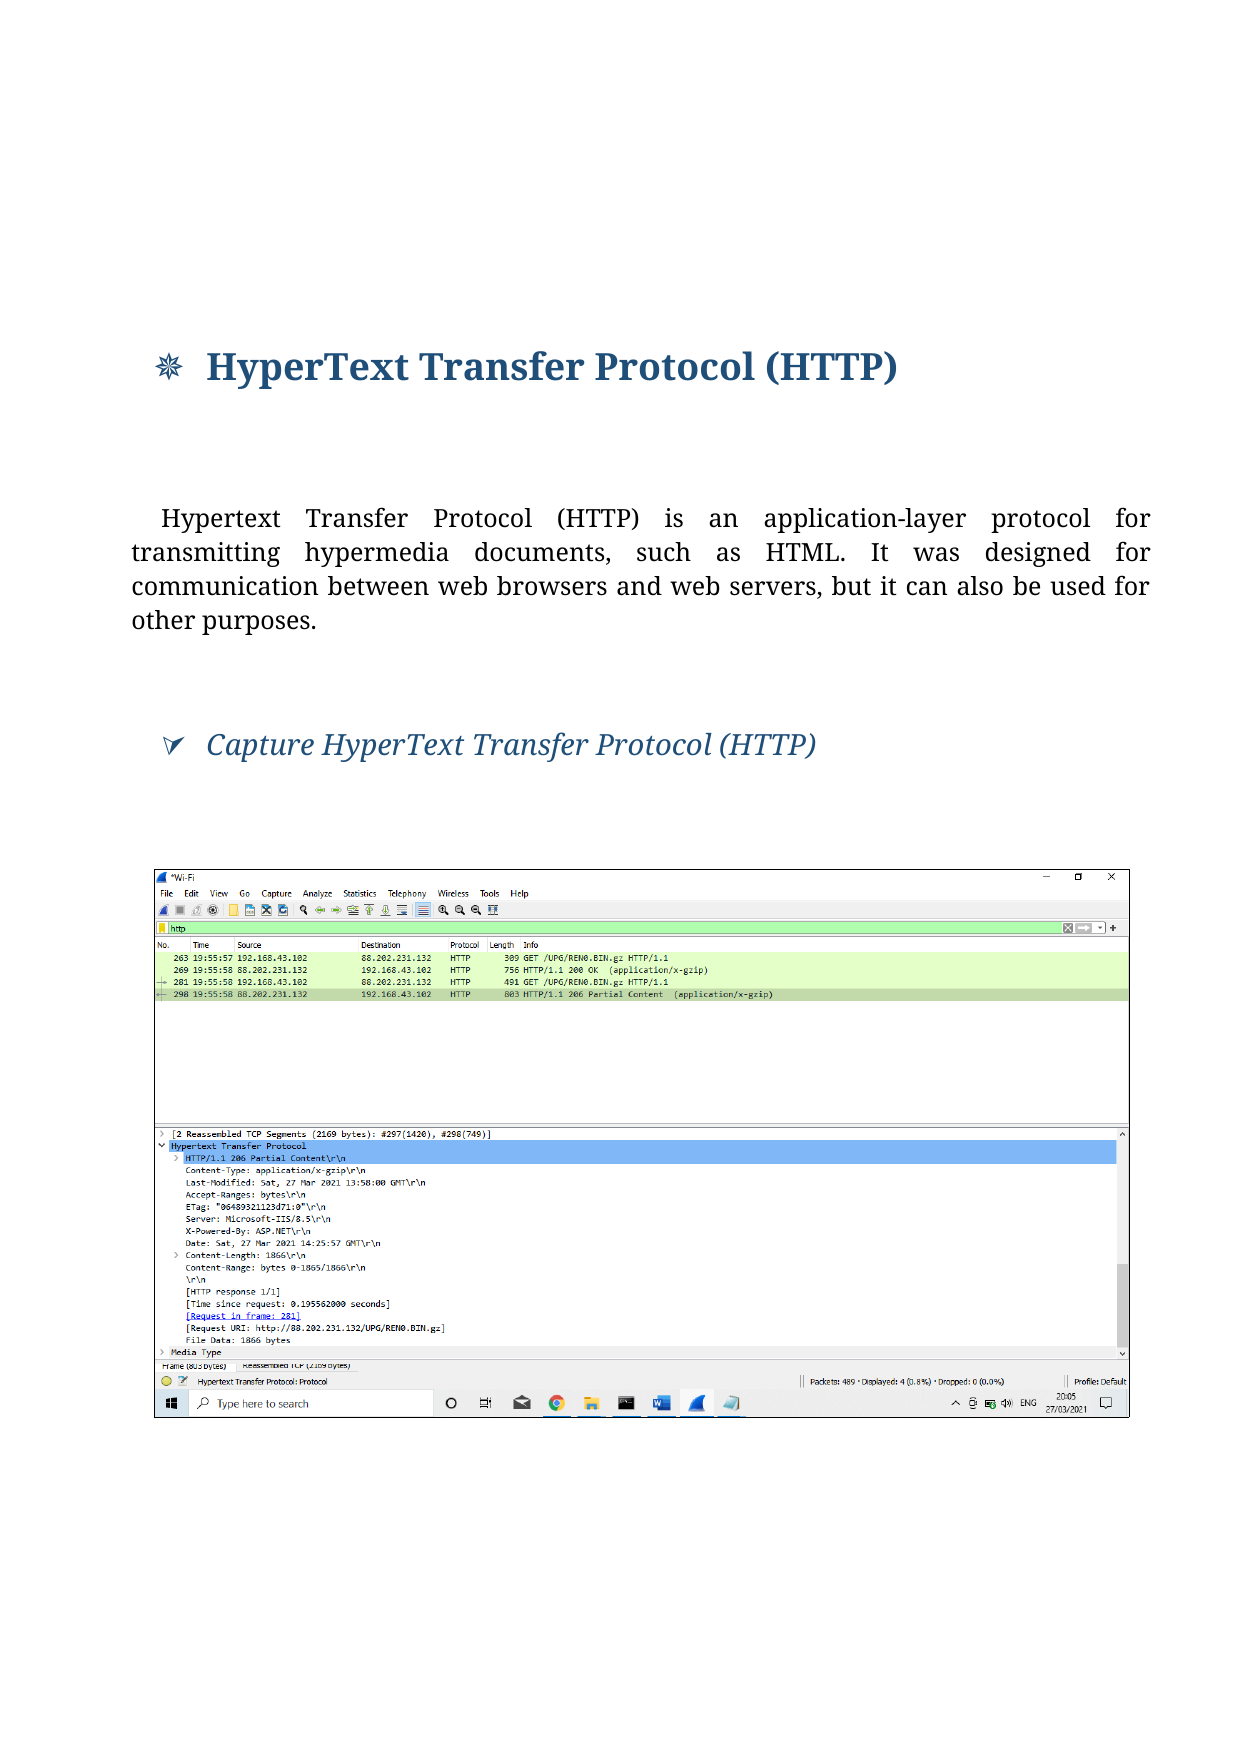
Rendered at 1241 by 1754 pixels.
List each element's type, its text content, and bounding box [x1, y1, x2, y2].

list Capture HyperText Transfer Protocol (HTTP) [169, 712, 1152, 772]
text Hypertext Transfer Protocol (HTTP) is an application-layer protocol for transmitting hypermedia documents, such as HTML. It was designed for communication between web browsers and web servers, but it can also be used for other purposes. [131, 500, 1152, 637]
picture [155, 870, 1129, 1417]
list HyperText Transfer Protocol (HTTP) [169, 325, 1152, 402]
